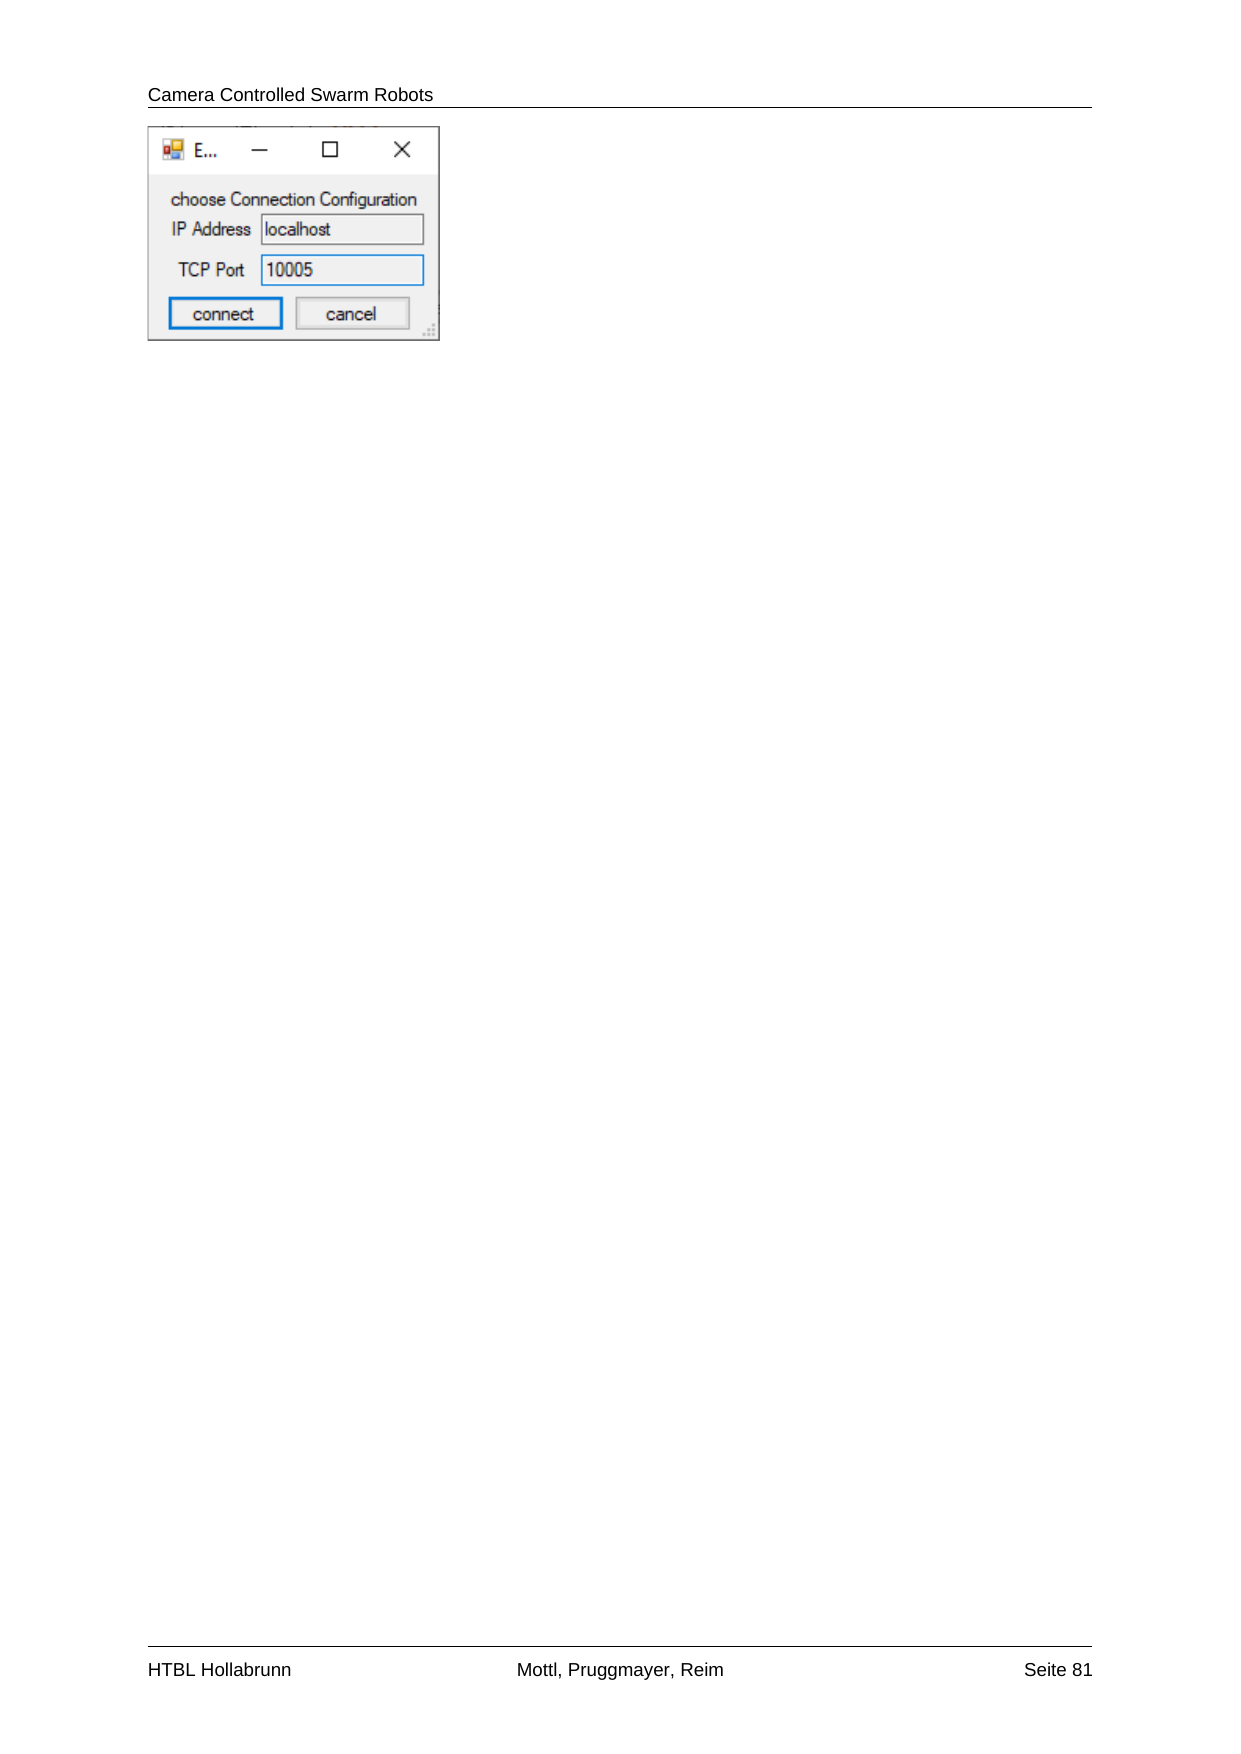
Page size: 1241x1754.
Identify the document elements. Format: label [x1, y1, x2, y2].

picture [147, 126, 440, 341]
